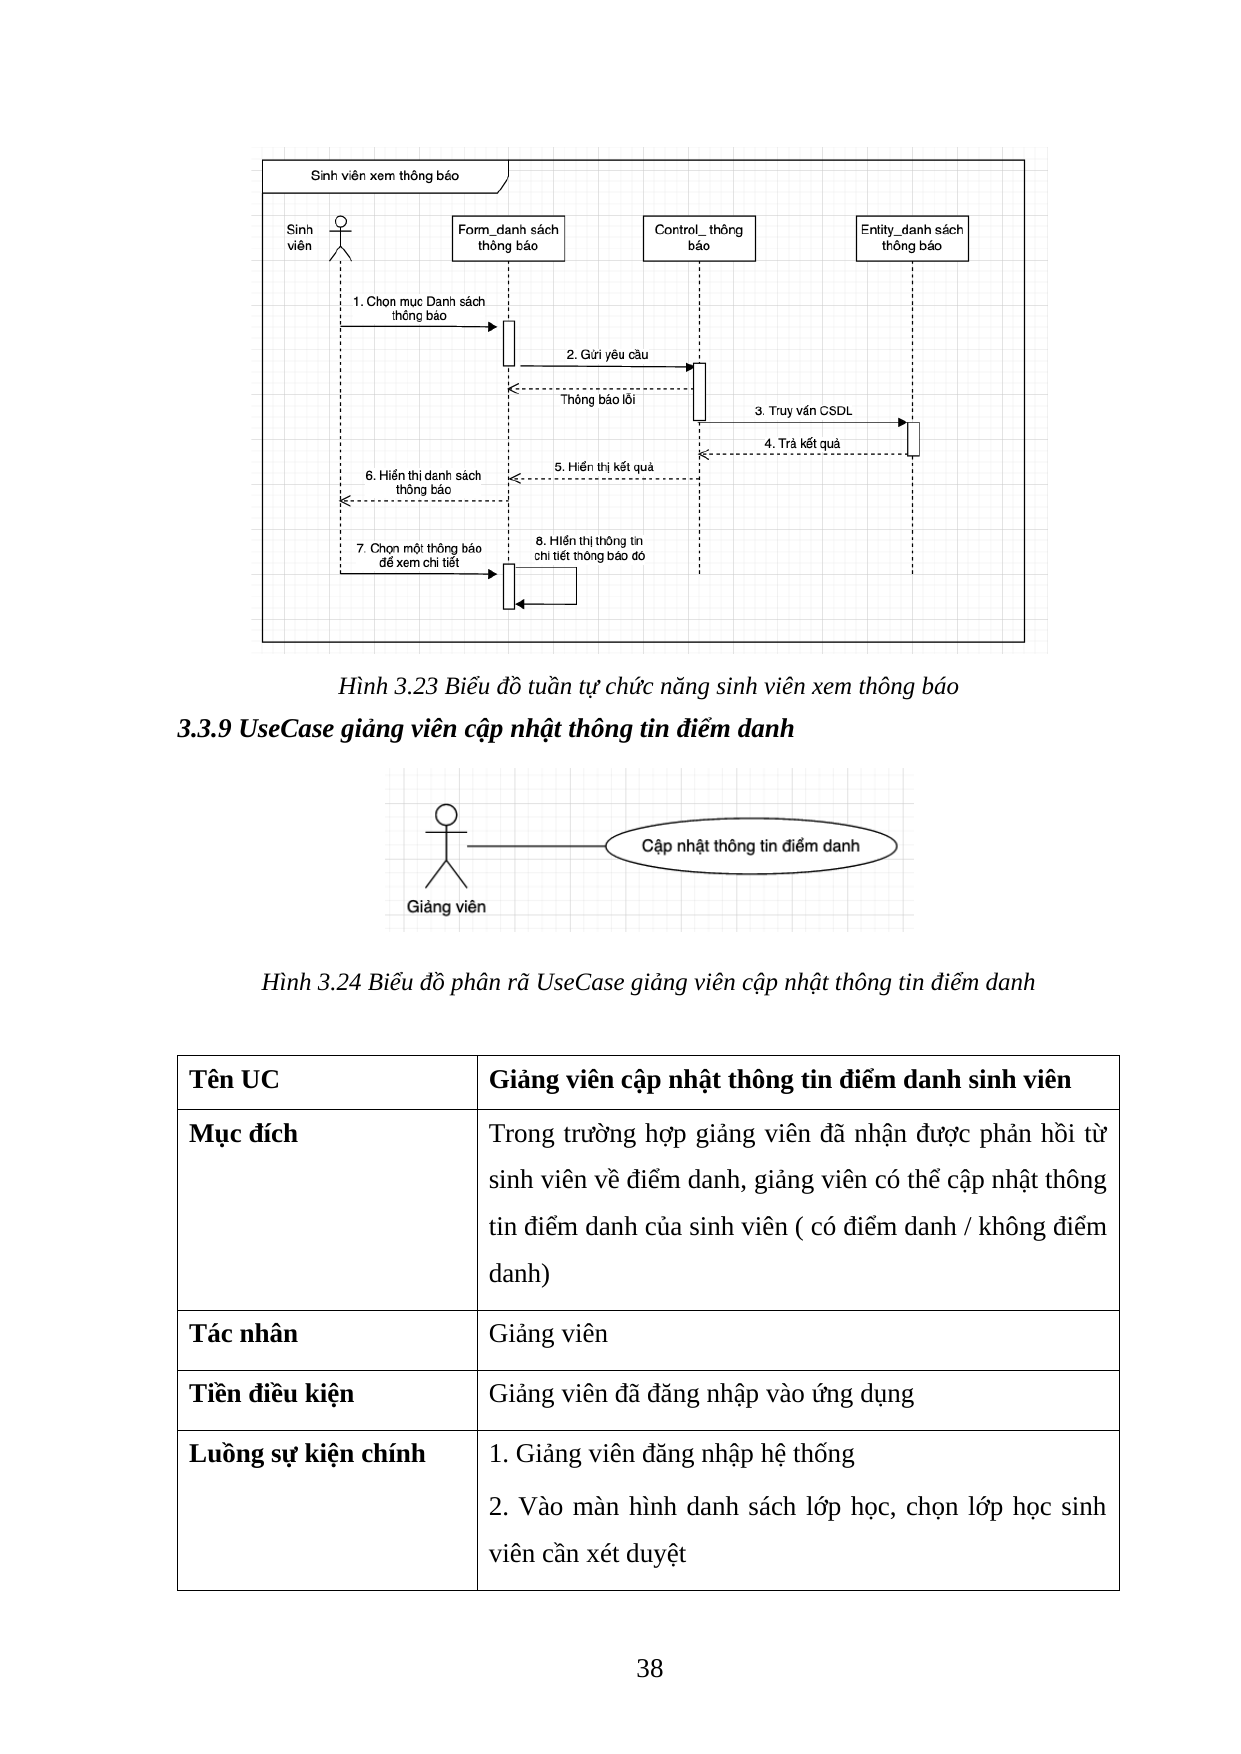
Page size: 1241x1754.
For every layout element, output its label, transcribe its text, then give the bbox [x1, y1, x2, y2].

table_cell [478, 1431, 1119, 1590]
table_header Giảng viên cập nhật thông tin điểm danh sinh viên [478, 1056, 1119, 1109]
table_cell Trong trường hợp giảng viên đã nhận được phản hồi từ sinh viên về điểm danh, giảng viên có thể cập nhật thông tin điểm danh của sinh viên ( có điểm danh / không điểm danh) [478, 1110, 1119, 1309]
picture [385, 768, 914, 932]
subtitle UseCase giảng viên cập nhật thông tin điểm danh [177, 712, 1122, 743]
table_cell Tác nhân [178, 1311, 477, 1370]
table_cell Mục đích [178, 1110, 477, 1309]
table_cell Giảng viên [478, 1311, 1119, 1370]
table_cell Tiền điều kiện [178, 1371, 477, 1430]
picture [251, 147, 1048, 654]
text Hình . Biểu đồ tuần tự chức năng sinh viên xem thông báo [177, 671, 1122, 699]
table_cell Luồng sự kiện chính [178, 1431, 477, 1590]
text Hình . Biểu đồ phân rã UseCase giảng viên cập nhật thông tin điểm danh [177, 967, 1122, 996]
table_cell Giảng viên đã đăng nhập vào ứng dụng [478, 1371, 1119, 1430]
table_header Tên UC [178, 1056, 477, 1109]
